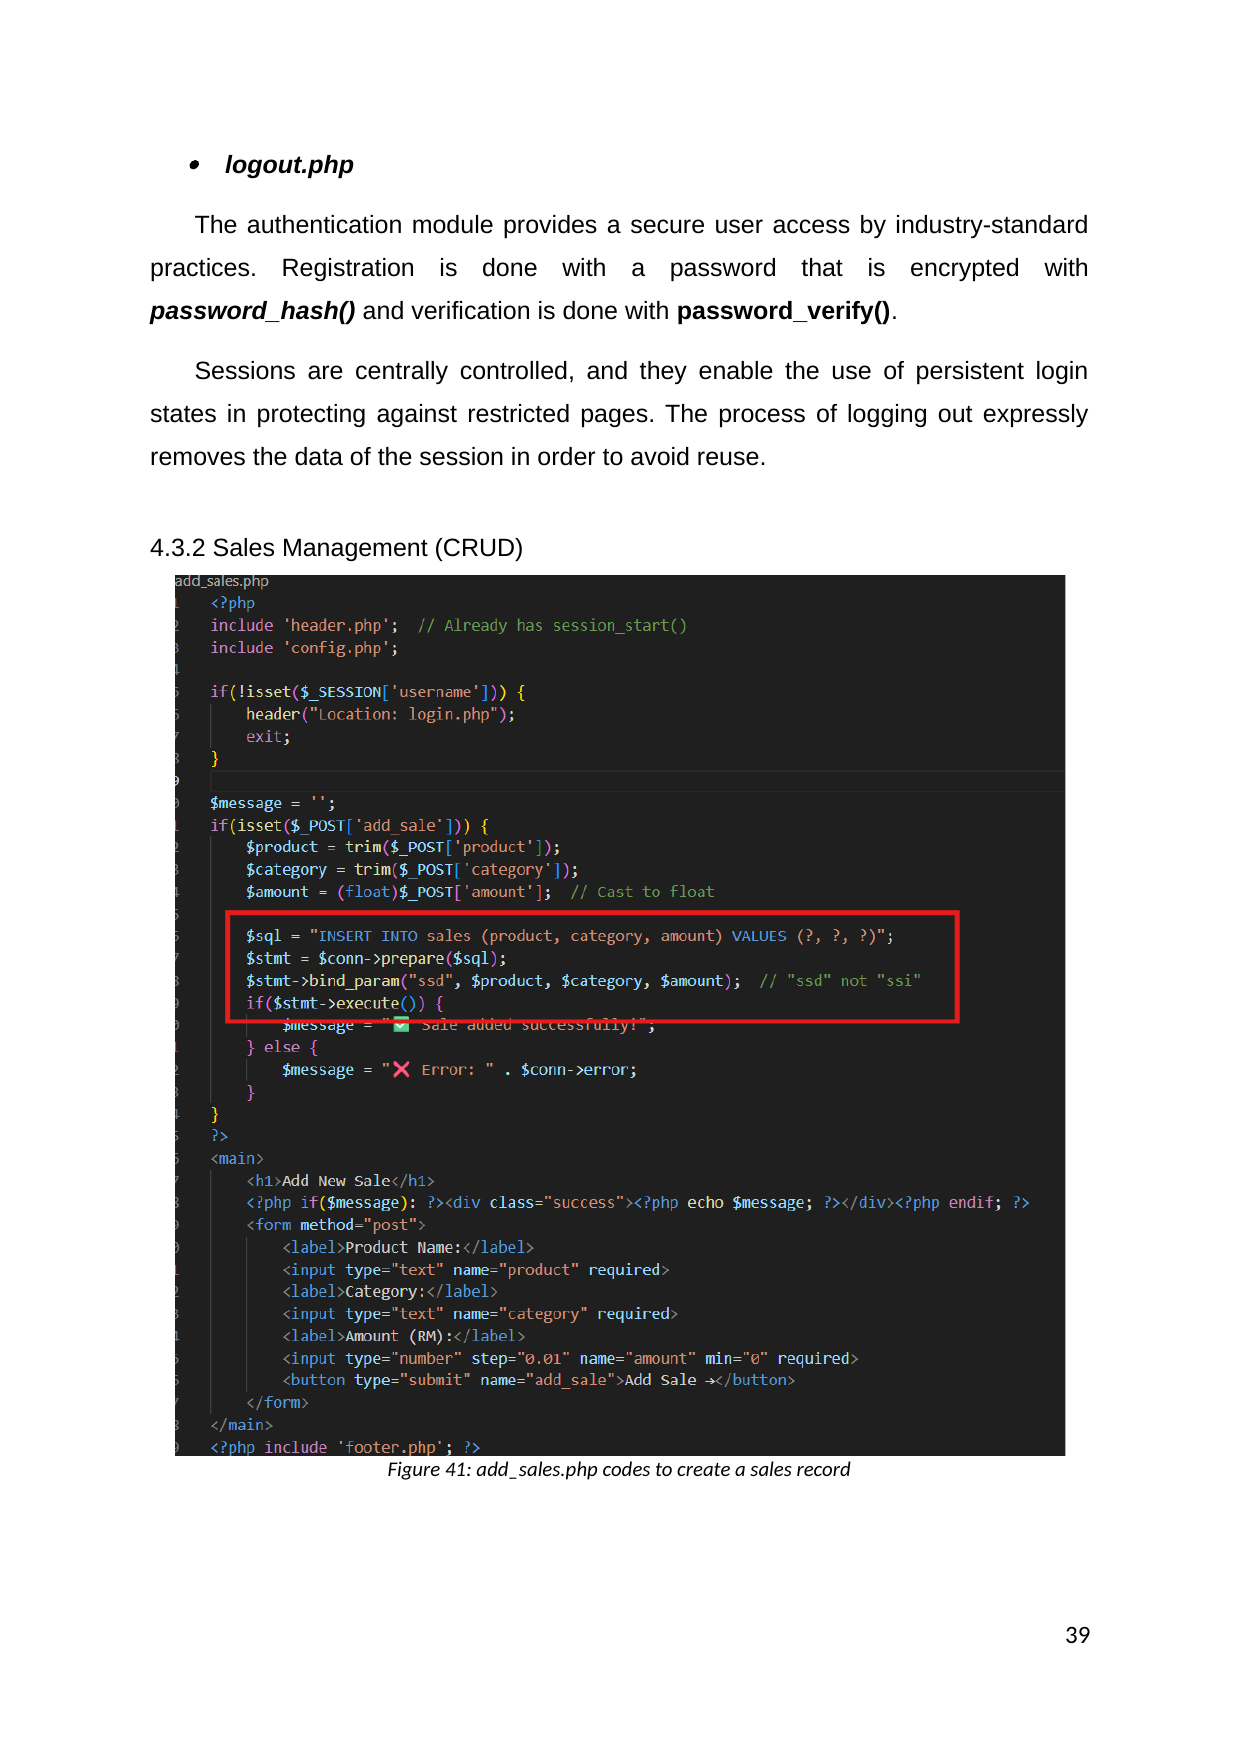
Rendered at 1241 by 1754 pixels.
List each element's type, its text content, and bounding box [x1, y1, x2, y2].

text The authentication module provides a secure user access by industry-standard practices. Registration is done with a password that is encrypted with password_hash() and verification is done with password_verify(). [150, 210, 1090, 325]
subtitle 4.3.2 Sales Management (CRUD) [150, 532, 1090, 561]
list logout.php [187, 150, 1090, 179]
text Figure 41: add_sales.php codes to create a sales record [150, 1456, 1090, 1481]
text Sessions are centrally controlled, and they enable the use of persistent login states in protecting against restricted pages. The process of logging out expressly removes the data of the session in order to avoid reuse. [150, 356, 1090, 471]
picture [175, 575, 1066, 1456]
